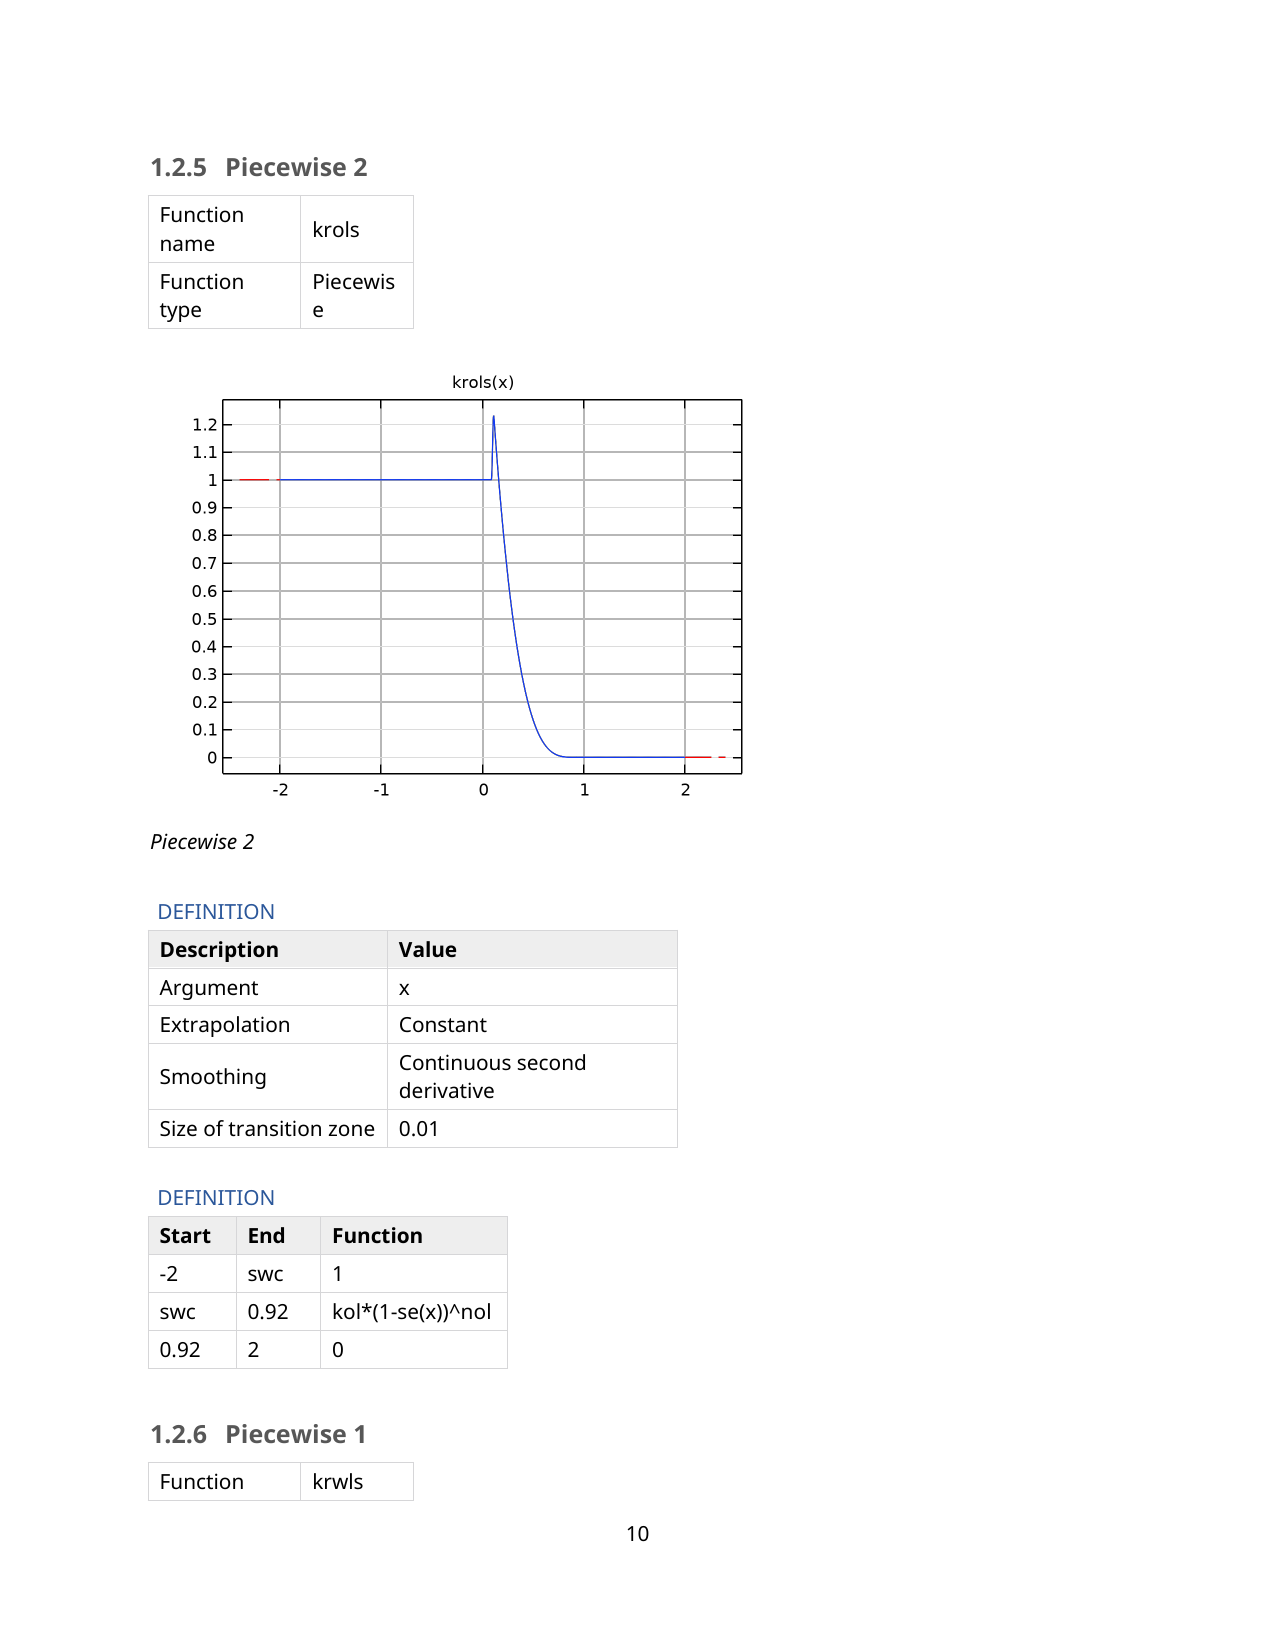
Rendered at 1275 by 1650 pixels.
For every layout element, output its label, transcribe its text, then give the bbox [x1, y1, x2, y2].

table_cell -2 [149, 1255, 236, 1292]
picture [150, 351, 750, 802]
text Piecewise 2 [150, 827, 1125, 855]
table_header Function name [149, 1463, 300, 1499]
table_cell Function type [149, 263, 300, 328]
table_cell kol*(1-se(x))^nol [321, 1293, 507, 1329]
table_header Start [149, 1217, 236, 1254]
subtitle Piecewise 1 [150, 1416, 1125, 1450]
table_cell Extrapolation [149, 1006, 387, 1043]
table_cell 0.92 [237, 1293, 320, 1329]
table_cell Smoothing [149, 1044, 387, 1109]
subtitle Piecewise 2 [150, 150, 1125, 184]
table_cell Argument [149, 969, 387, 1005]
table_header Function [321, 1217, 507, 1254]
table_cell 0 [321, 1331, 507, 1367]
table_cell x [388, 969, 677, 1005]
table_header krwls [301, 1463, 413, 1499]
table_cell Continuous second derivative [388, 1044, 677, 1109]
table_cell Piecewise [301, 263, 413, 328]
text Definition [157, 897, 1125, 925]
table_cell 0.92 [149, 1331, 236, 1367]
text Definition [157, 1183, 1125, 1212]
table_cell Size of transition zone [149, 1110, 387, 1147]
table_header Description [149, 931, 387, 967]
table_header End [237, 1217, 320, 1254]
table_header Function name [149, 196, 300, 262]
table_header krols [301, 196, 413, 262]
table_cell Constant [388, 1006, 677, 1043]
table_header Value [388, 931, 677, 967]
table_cell 1 [321, 1255, 507, 1292]
table_cell swc [149, 1293, 236, 1329]
table_cell swc [237, 1255, 320, 1292]
table_cell 2 [237, 1331, 320, 1367]
table_cell 0.01 [388, 1110, 677, 1147]
